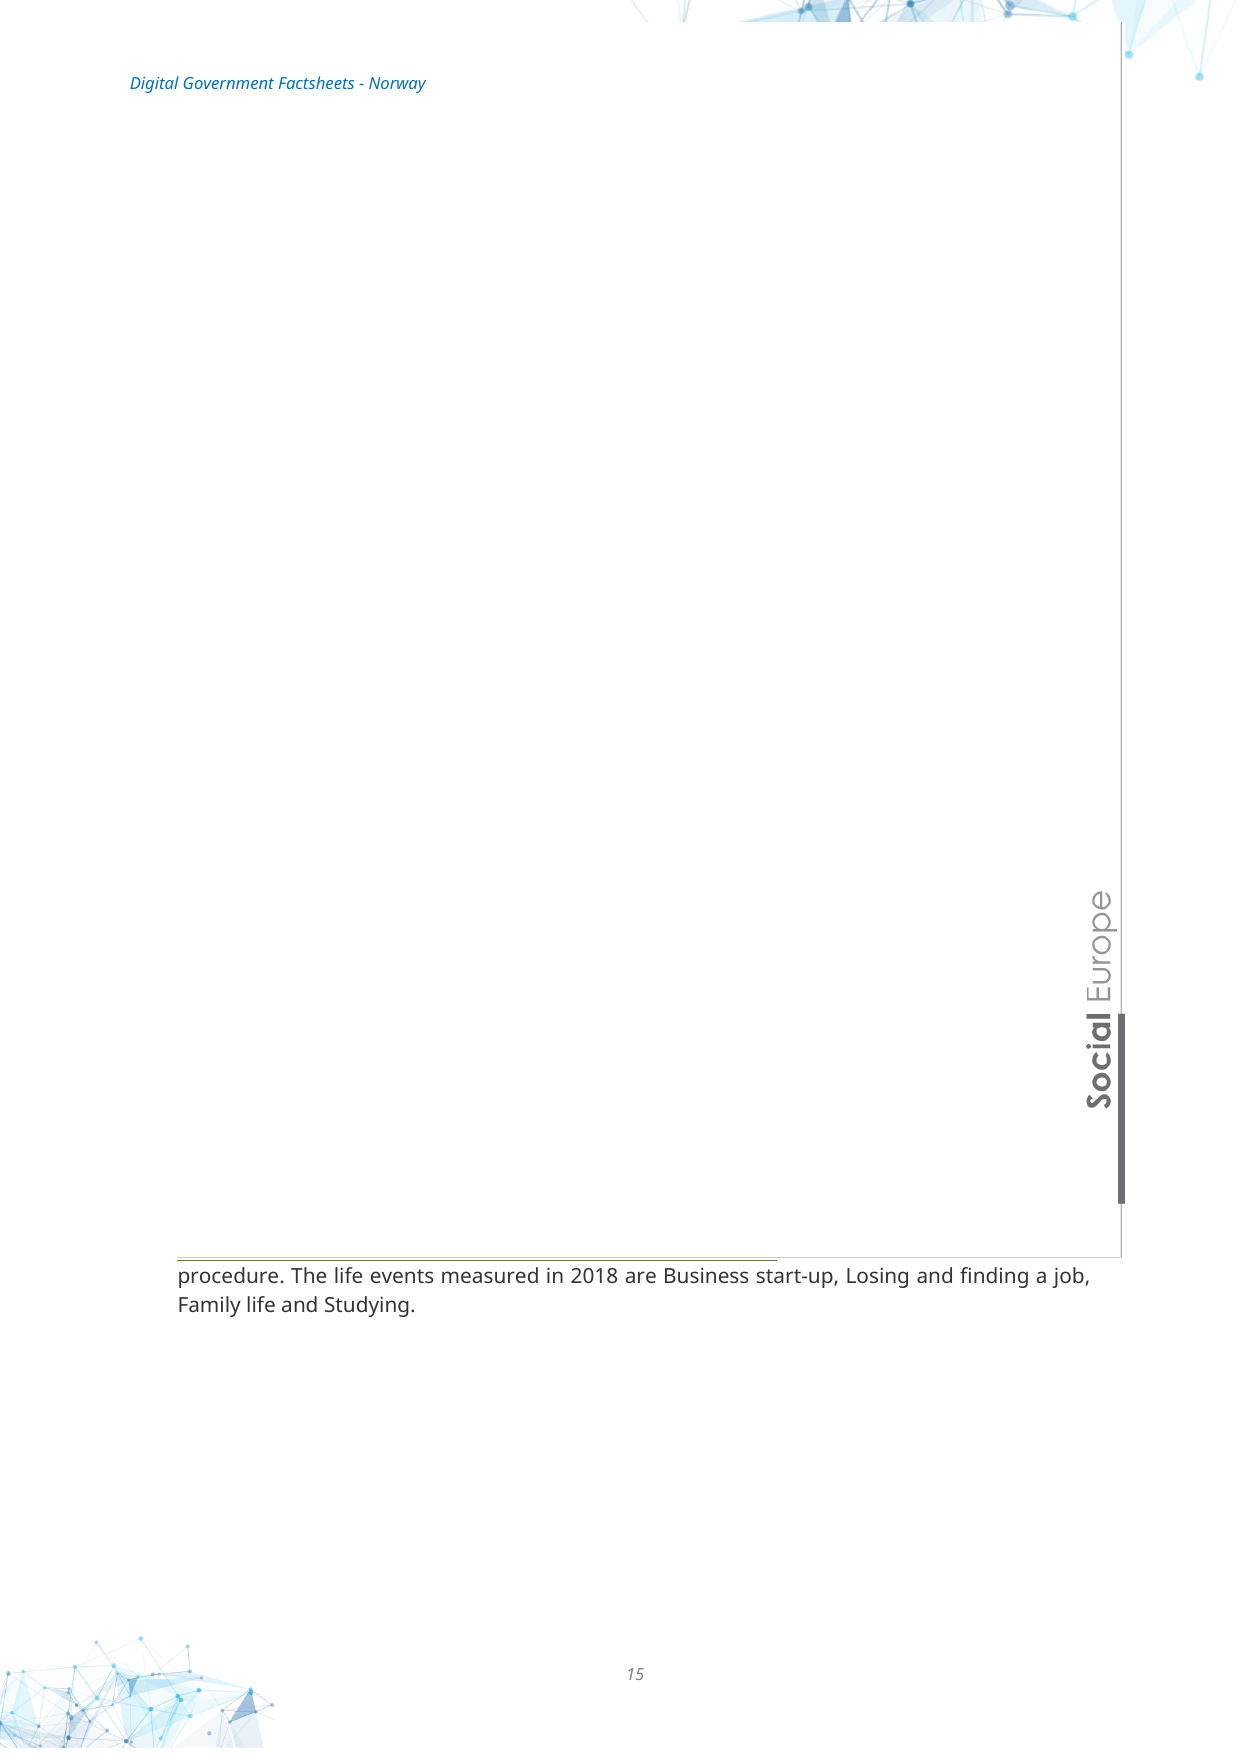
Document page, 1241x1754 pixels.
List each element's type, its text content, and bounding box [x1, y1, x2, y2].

picture [177, 22, 1125, 1258]
text These top-level benchmarks are measured using a life-events (e.g. mystery shopping) approach. Eight life events are included in the overall eGovernment performance score. Four of these life events were measured in 2013, 2015 and 2017 and the other four were measured in 2012, 2014, 2016, and again in 2018. The life events measured in 2017 were Regular business operations, Moving, Owning and driving a car and Starting a small claims procedure. The life events measured in 2018 are Business start-up, Losing and finding a job, Family life and Studying. [177, 1261, 1092, 1318]
